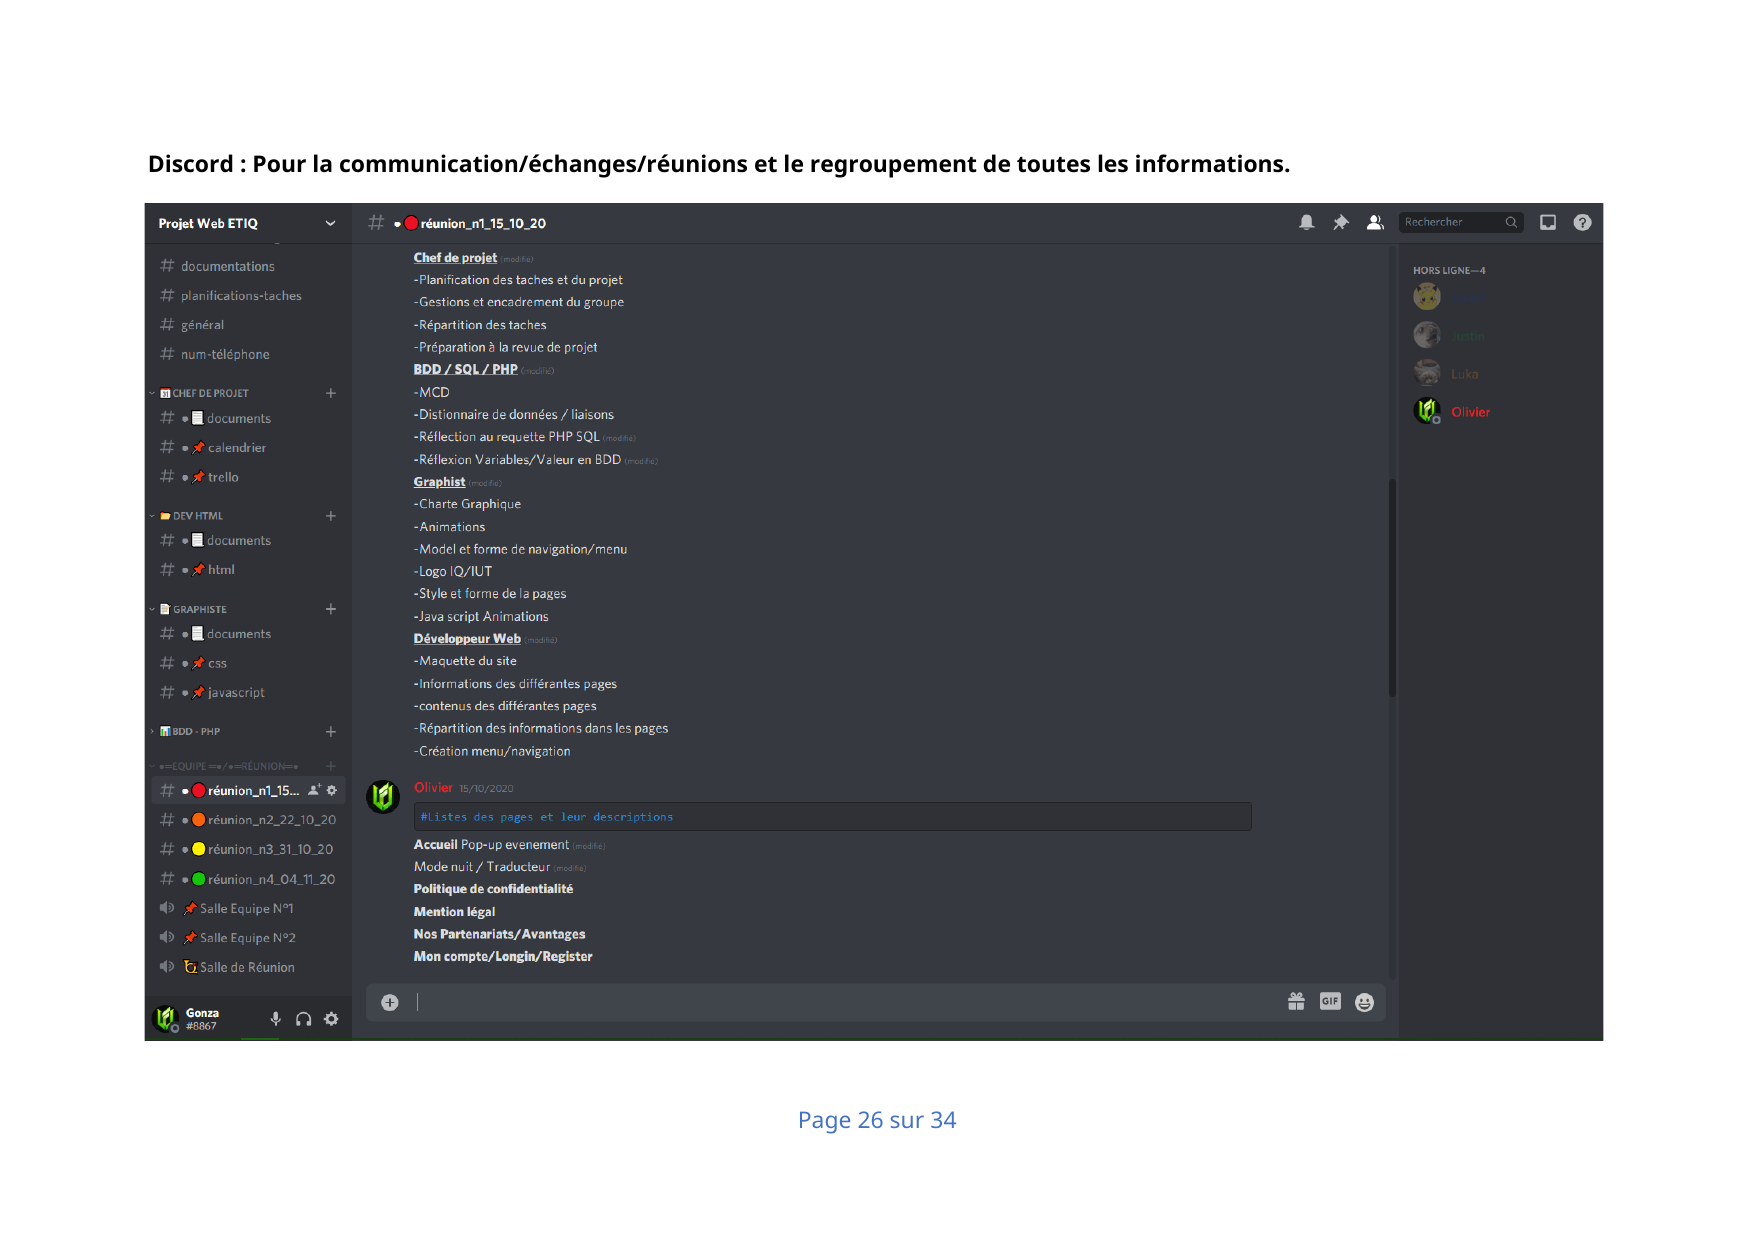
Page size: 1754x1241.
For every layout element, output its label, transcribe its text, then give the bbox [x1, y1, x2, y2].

picture [144, 203, 1604, 1041]
